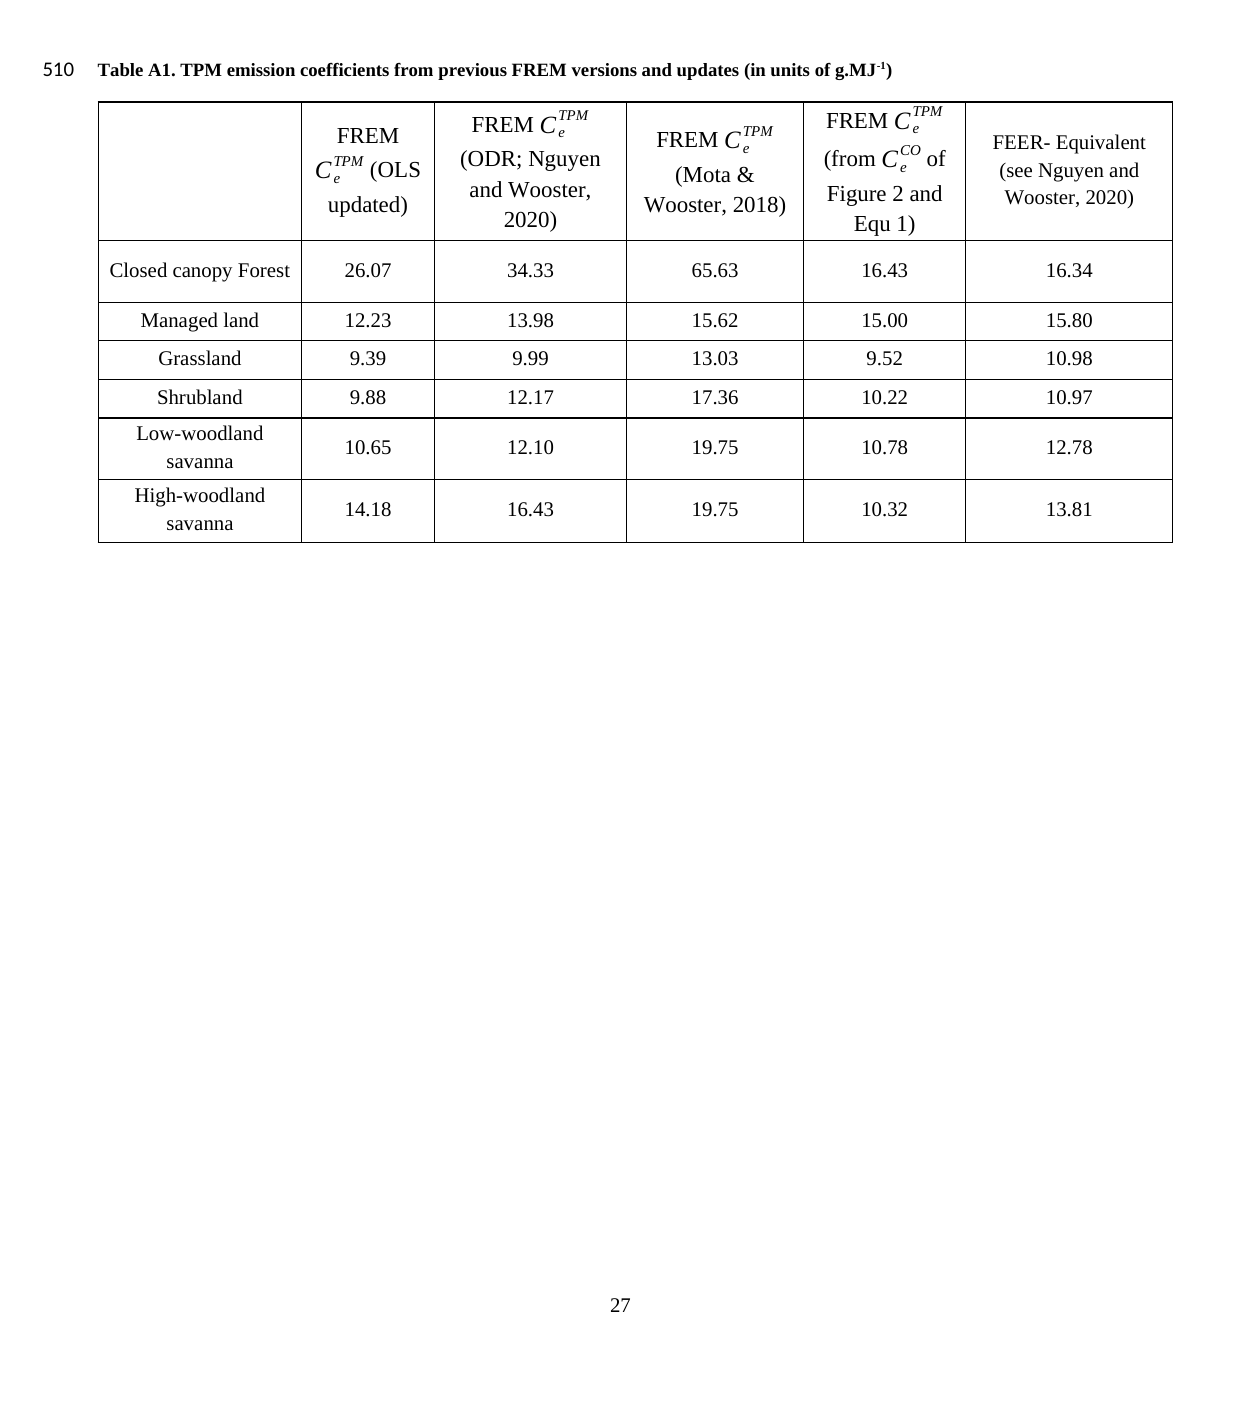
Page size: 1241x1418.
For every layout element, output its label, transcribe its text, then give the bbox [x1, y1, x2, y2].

table_cell 9.39 [302, 341, 434, 379]
table_cell Grassland [99, 341, 301, 379]
table_cell 13.98 [435, 303, 626, 340]
table_cell 26.07 [302, 241, 434, 302]
table_cell 12.23 [302, 303, 434, 340]
table_cell 15.80 [966, 303, 1172, 340]
table_cell Low-woodland savanna [99, 419, 301, 479]
table_cell 10.97 [966, 380, 1172, 417]
table_cell 9.52 [804, 341, 965, 379]
table_cell 12.78 [966, 419, 1172, 479]
table_cell 16.34 [966, 241, 1172, 302]
table_cell 10.78 [804, 419, 965, 479]
table_cell 19.75 [627, 480, 803, 542]
table_cell 14.18 [302, 480, 434, 542]
table_cell 12.10 [435, 419, 626, 479]
table_header FREM (from of Figure 2 and Equ 1) [804, 103, 965, 240]
table_cell 13.81 [966, 480, 1172, 542]
table_cell 34.33 [435, 241, 626, 302]
table_cell Shrubland [99, 380, 301, 417]
table_cell 9.88 [302, 380, 434, 417]
table_header [99, 103, 301, 240]
table_cell High-woodland savanna [99, 480, 301, 542]
table_cell 9.99 [435, 341, 626, 379]
table_cell 15.62 [627, 303, 803, 340]
table_cell 10.98 [966, 341, 1172, 379]
table_cell 17.36 [627, 380, 803, 417]
table_cell Managed land [99, 303, 301, 340]
table_cell 65.63 [627, 241, 803, 302]
table_cell 16.43 [435, 480, 626, 542]
table_cell 10.65 [302, 419, 434, 479]
table_cell 16.43 [804, 241, 965, 302]
table_cell Closed canopy Forest [99, 241, 301, 302]
table_header FEER- Equivalent (see Nguyen and Wooster, 2020) [966, 103, 1172, 240]
table_cell 10.22 [804, 380, 965, 417]
text Table A1. TPM emission coefficients from previous FREM versions and updates (in units of g.MJ-1) [97, 59, 1143, 81]
table_cell 12.17 [435, 380, 626, 417]
table_header FREM (OLS updated) [302, 103, 434, 240]
table_header FREM (ODR; Nguyen and Wooster, 2020) [435, 103, 626, 240]
table_cell 19.75 [627, 419, 803, 479]
table_cell 13.03 [627, 341, 803, 379]
table_cell 15.00 [804, 303, 965, 340]
table_header FREM (Mota & Wooster, 2018) [627, 103, 803, 240]
table_cell 10.32 [804, 480, 965, 542]
